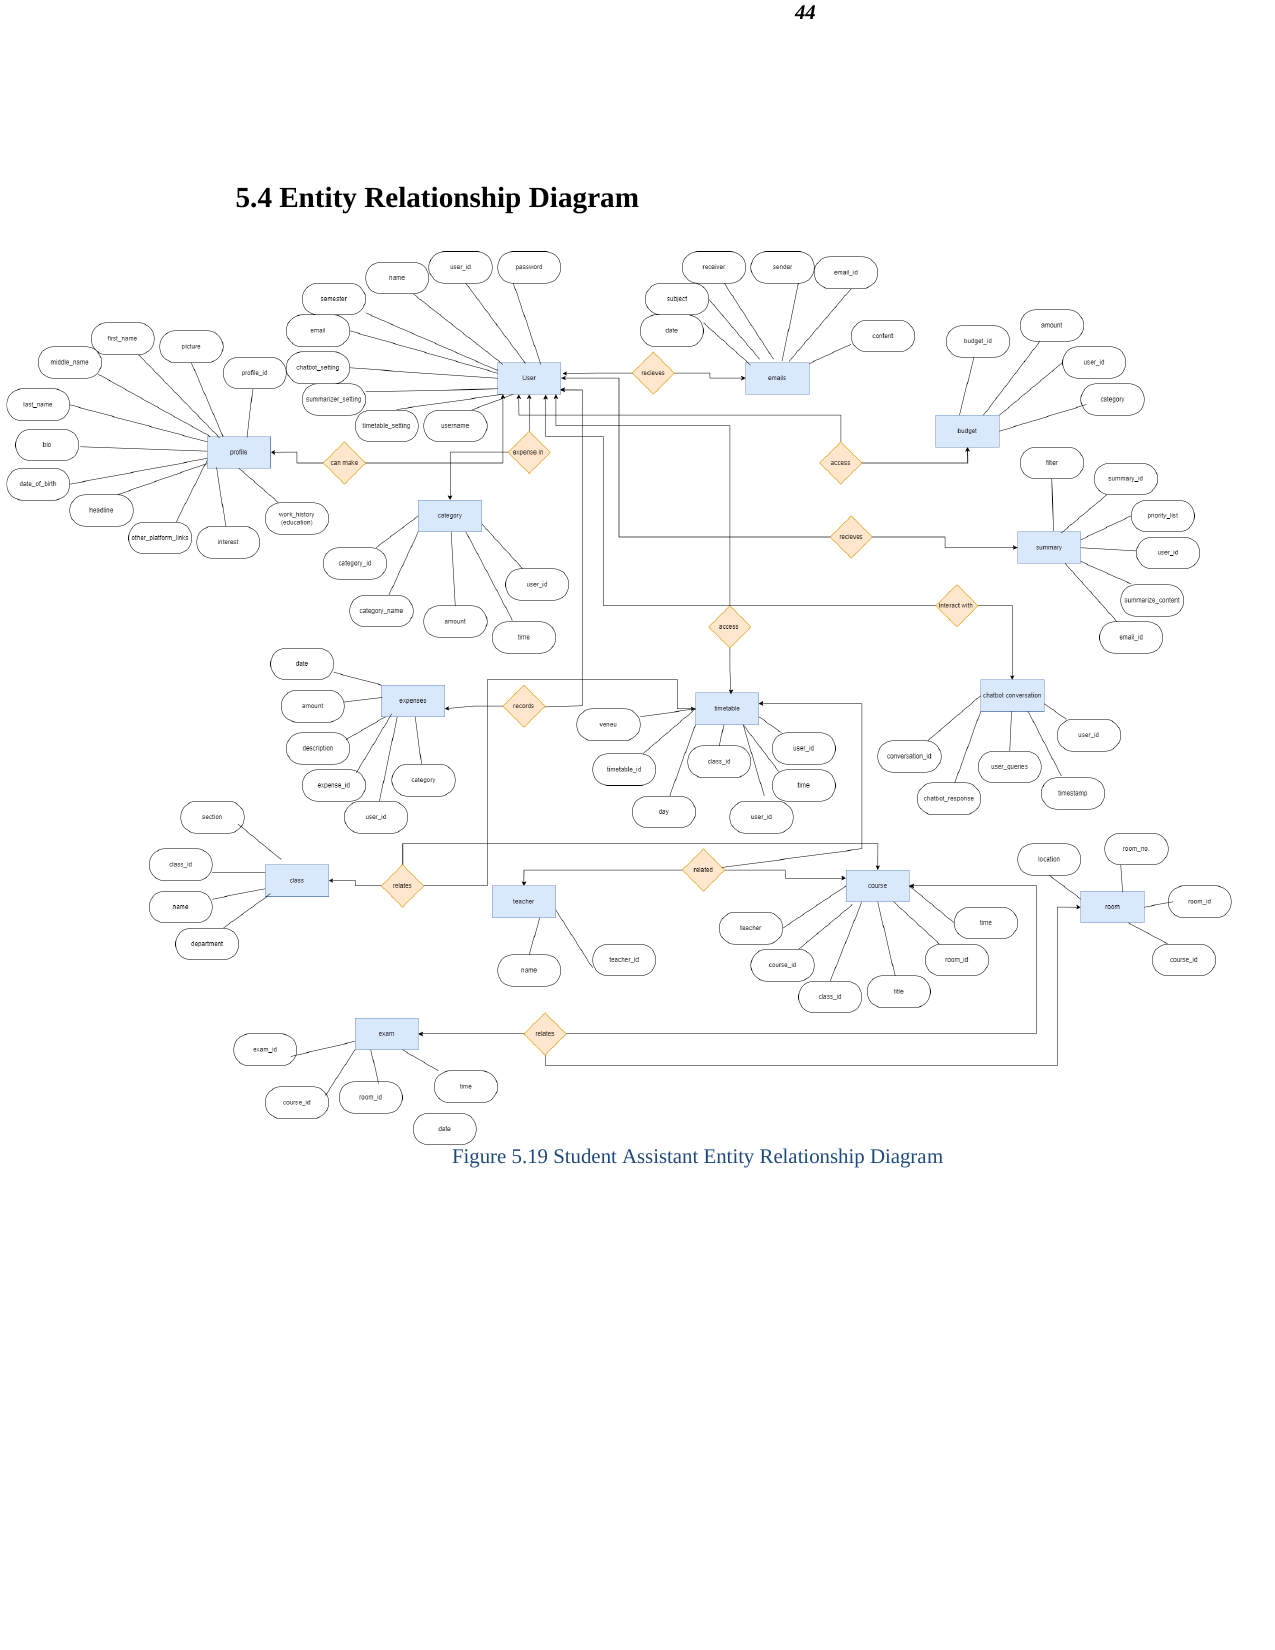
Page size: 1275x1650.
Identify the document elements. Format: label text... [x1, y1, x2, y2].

list 5.4 Entity Relationship Diagram [235, 180, 1095, 213]
picture [6, 251, 1232, 1145]
text Figure 5.19 Student Assistant Entity Relationship Diagram [225, 1145, 1095, 1168]
